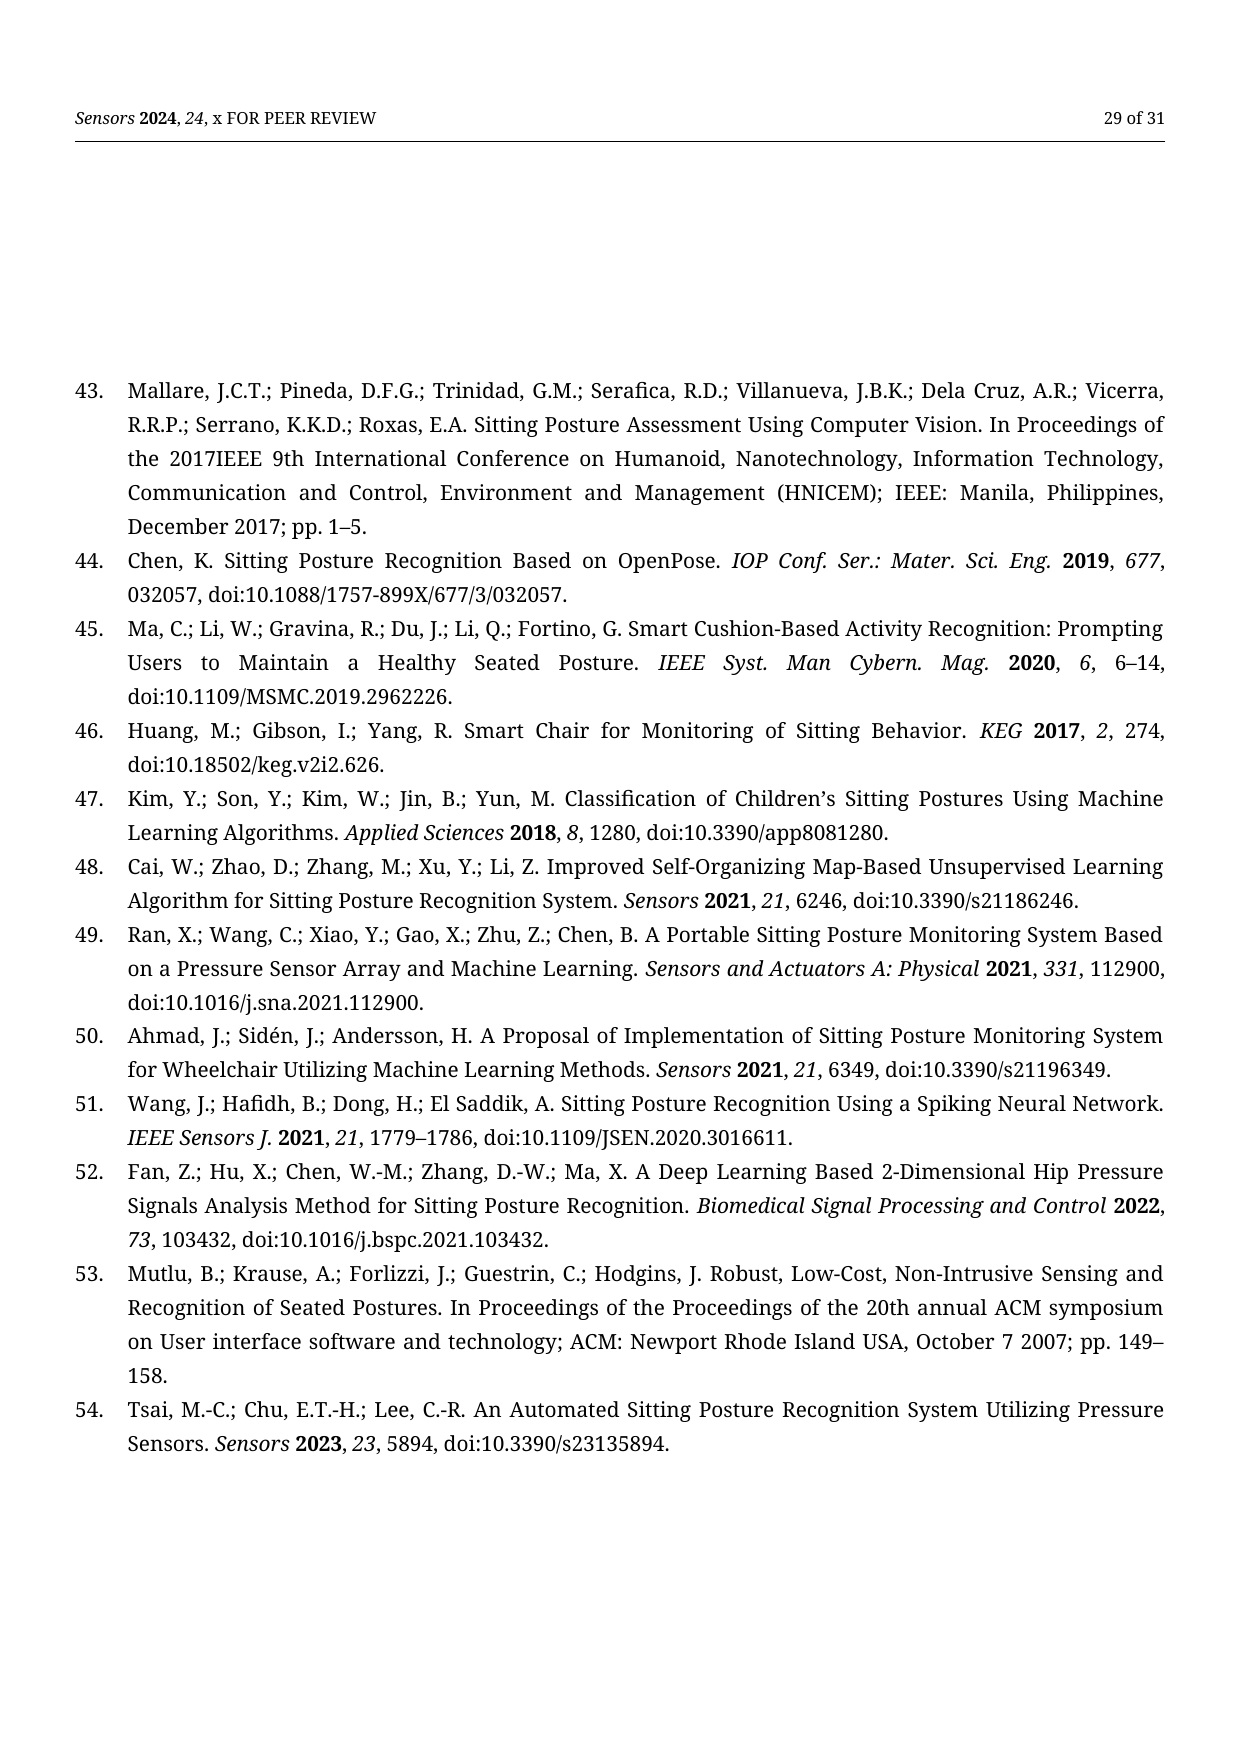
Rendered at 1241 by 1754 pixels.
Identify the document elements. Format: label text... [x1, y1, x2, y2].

text 48. Cai, W.; Zhao, D.; Zhang, M.; Xu, Y.; Li, Z. Improved Self-Organizing Map-Based Unsupervised Learning Algorithm for Sitting Posture Recognition System. Sensors 2021, 21, 6246, doi:10.3390/s21186246. [75, 849, 1165, 917]
text 43. Mallare, J.C.T.; Pineda, D.F.G.; Trinidad, G.M.; Serafica, R.D.; Villanueva, J.B.K.; Dela Cruz, A.R.; Vicerra, R.R.P.; Serrano, K.K.D.; Roxas, E.A. Sitting Posture Assessment Using Computer Vision. In Proceedings of the 2017IEEE 9th International Conference on Humanoid, Nanotechnology, Information Technology, Communication and Control, Environment and Management (HNICEM); IEEE: Manila, Philippines, December 2017; pp. 1–5. [75, 374, 1165, 543]
text 46. Huang, M.; Gibson, I.; Yang, R. Smart Chair for Monitoring of Sitting Behavior. KEG 2017, 2, 274, doi:10.18502/keg.v2i2.626. [75, 713, 1165, 781]
text 54. Tsai, M.-C.; Chu, E.T.-H.; Lee, C.-R. An Automated Sitting Posture Recognition System Utilizing Pressure Sensors. Sensors 2023, 23, 5894, doi:10.3390/s23135894. [75, 1392, 1165, 1460]
text 47. Kim, Y.; Son, Y.; Kim, W.; Jin, B.; Yun, M. Classification of Children’s Sitting Postures Using Machine Learning Algorithms. Applied Sciences 2018, 8, 1280, doi:10.3390/app8081280. [75, 781, 1165, 849]
text 50. Ahmad, J.; Sidén, J.; Andersson, H. A Proposal of Implementation of Sitting Posture Monitoring System for Wheelchair Utilizing Machine Learning Methods. Sensors 2021, 21, 6349, doi:10.3390/s21196349. [75, 1019, 1165, 1087]
text 52. Fan, Z.; Hu, X.; Chen, W.-M.; Zhang, D.-W.; Ma, X. A Deep Learning Based 2-Dimensional Hip Pressure Signals Analysis Method for Sitting Posture Recognition. Biomedical Signal Processing and Control 2022, 73, 103432, doi:10.1016/j.bspc.2021.103432. [75, 1155, 1165, 1257]
text 53. Mutlu, B.; Krause, A.; Forlizzi, J.; Guestrin, C.; Hodgins, J. Robust, Low-Cost, Non-Intrusive Sensing and Recognition of Seated Postures. In Proceedings of the Proceedings of the 20th annual ACM symposium on User interface software and technology; ACM: Newport Rhode Island USA, October 7 2007; pp. 149–158. [75, 1257, 1165, 1392]
text 45. Ma, C.; Li, W.; Gravina, R.; Du, J.; Li, Q.; Fortino, G. Smart Cushion-Based Activity Recognition: Prompting Users to Maintain a Healthy Seated Posture. IEEE Syst. Man Cybern. Mag. 2020, 6, 6–14, doi:10.1109/MSMC.2019.2962226. [75, 611, 1165, 713]
text 49. Ran, X.; Wang, C.; Xiao, Y.; Gao, X.; Zhu, Z.; Chen, B. A Portable Sitting Posture Monitoring System Based on a Pressure Sensor Array and Machine Learning. Sensors and Actuators A: Physical 2021, 331, 112900, doi:10.1016/j.sna.2021.112900. [75, 917, 1165, 1019]
text 51. Wang, J.; Hafidh, B.; Dong, H.; El Saddik, A. Sitting Posture Recognition Using a Spiking Neural Network. IEEE Sensors J. 2021, 21, 1779–1786, doi:10.1109/JSEN.2020.3016611. [75, 1087, 1165, 1155]
text 44. Chen, K. Sitting Posture Recognition Based on OpenPose. IOP Conf. Ser.: Mater. Sci. Eng. 2019, 677, 032057, doi:10.1088/1757-899X/677/3/032057. [75, 543, 1165, 611]
